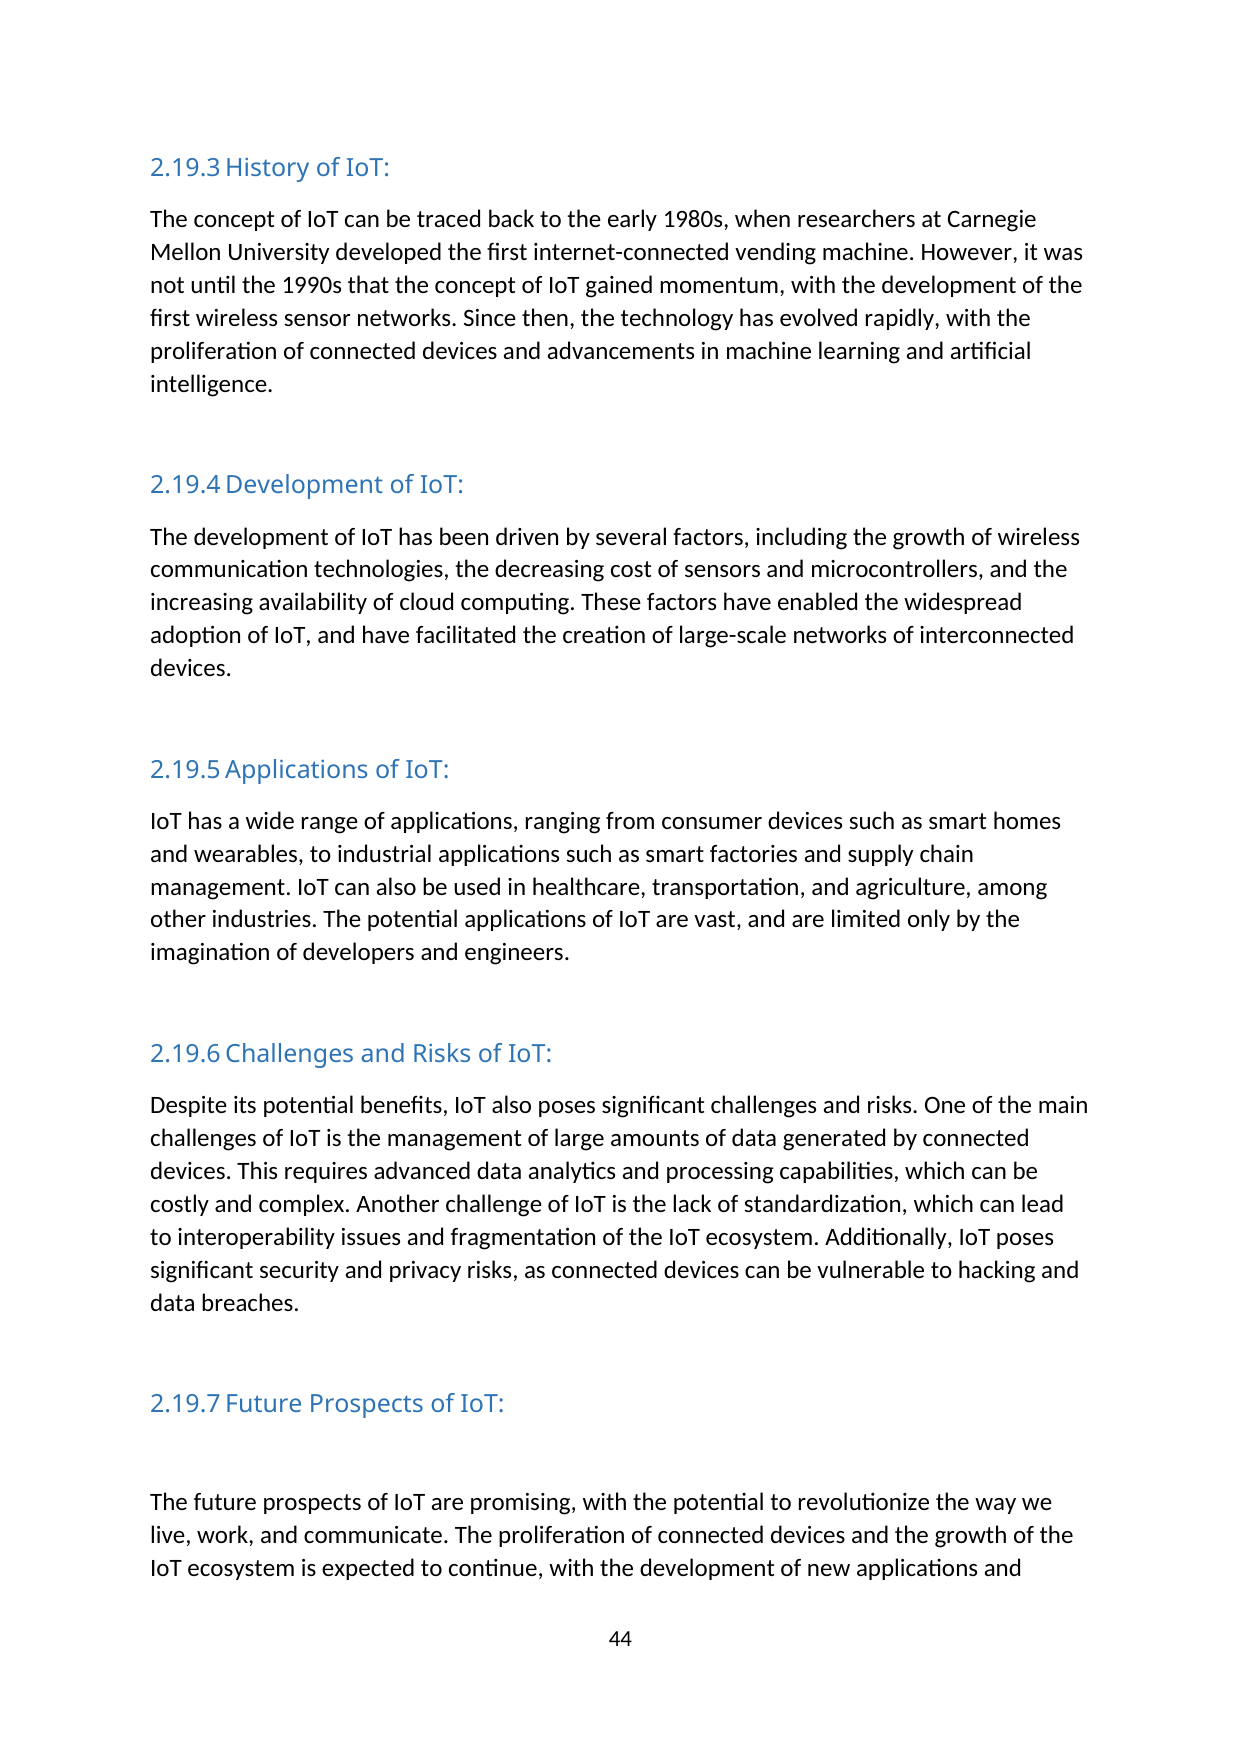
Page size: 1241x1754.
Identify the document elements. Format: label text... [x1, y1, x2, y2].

subtitle Applications of IoT: [150, 751, 1090, 786]
text The development of IoT has been driven by several factors, including the growth of wireless communication technologies, the decreasing cost of sensors and microcontrollers, and the increasing availability of cloud computing. These factors have enabled the widespread adoption of IoT, and have facilitated the creation of large-scale networks of interconnected devices. [150, 521, 1090, 683]
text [150, 1486, 1090, 1582]
subtitle Future Prospects of IoT: [150, 1386, 1090, 1420]
text The concept of IoT can be traced back to the early 1980s, when researchers at Carnegie Mellon University developed the first internet-connected vending machine. However, it was not until the 1990s that the concept of IoT gained momentum, with the development of the first wireless sensor networks. Since then, the technology has evolved rapidly, with the proliferation of connected devices and advancements in machine learning and artificial intelligence. [150, 203, 1090, 398]
subtitle Development of IoT: [150, 467, 1090, 501]
subtitle History of IoT: [150, 150, 1090, 184]
text IoT has a wide range of applications, ranging from consumer devices such as smart homes and wearables, to industrial applications such as smart factories and supply chain management. IoT can also be used in healthcare, transportation, and agriculture, among other industries. The potential applications of IoT are vast, and are limited only by the imagination of developers and engineers. [150, 805, 1090, 967]
text Despite its potential benefits, IoT also poses significant challenges and risks. One of the main challenges of IoT is the management of large amounts of data generated by connected devices. This requires advanced data analytics and processing capabilities, which can be costly and complex. Another challenge of IoT is the lack of standardization, which can lead to interoperability issues and fragmentation of the IoT ecosystem. Additionally, IoT poses significant security and privacy risks, as connected devices can be vulnerable to hacking and data breaches. [150, 1089, 1090, 1317]
subtitle Challenges and Risks of IoT: [150, 1036, 1090, 1070]
